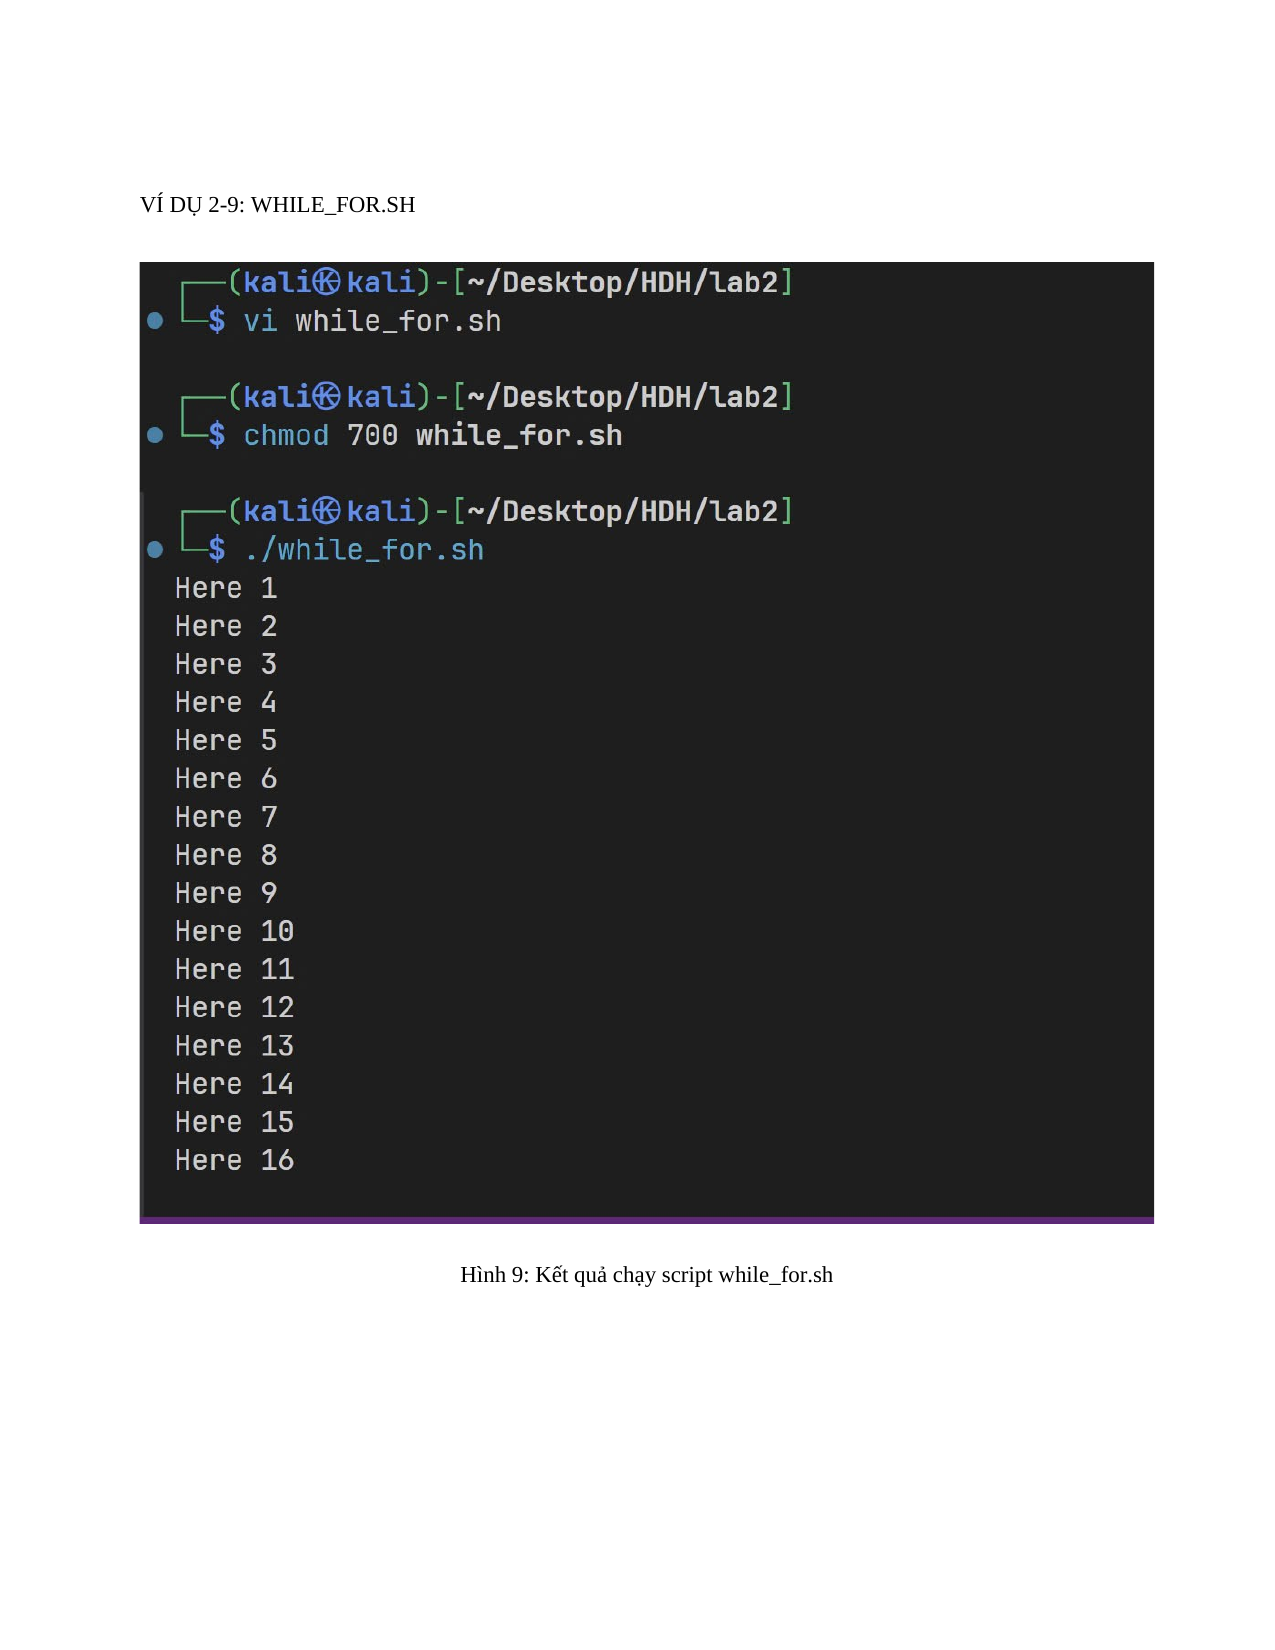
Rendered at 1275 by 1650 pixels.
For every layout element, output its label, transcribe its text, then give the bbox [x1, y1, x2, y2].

text Hình 9: Kết quả chạy script while_for.sh [139, 1261, 1154, 1287]
picture [139, 262, 1155, 1224]
text VÍ DỤ 2-9: WHILE_FOR.SH [139, 191, 837, 218]
